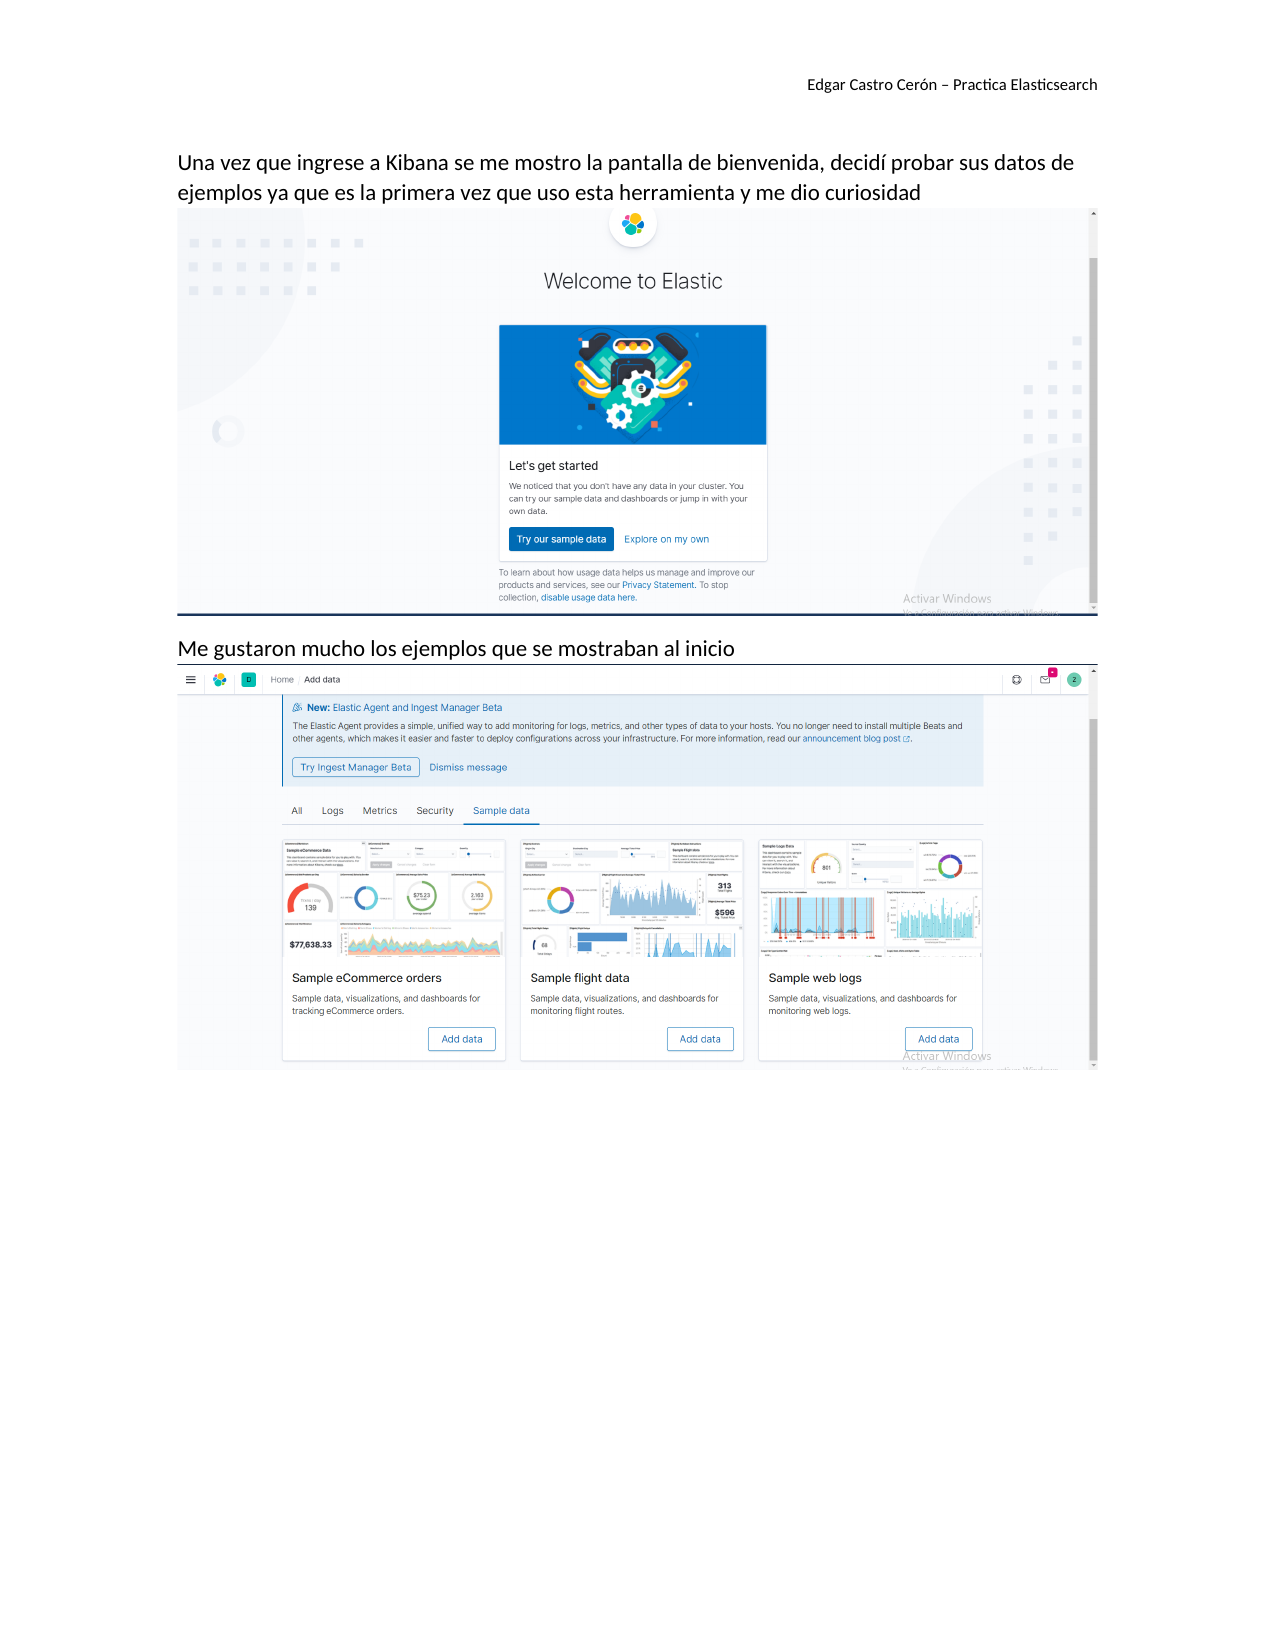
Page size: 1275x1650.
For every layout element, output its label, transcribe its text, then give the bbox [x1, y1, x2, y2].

text Una vez que ingrese a Kibana se me mostro la pantalla de bienvenida, decidí probar sus datos de ejemplos ya que es la primera vez que uso esta herramienta y me dio curiosidad [177, 148, 1098, 208]
picture [177, 664, 1098, 1070]
text Me gustaron mucho los ejemplos que se mostraban al inicio [177, 634, 1098, 664]
picture [177, 208, 1098, 616]
